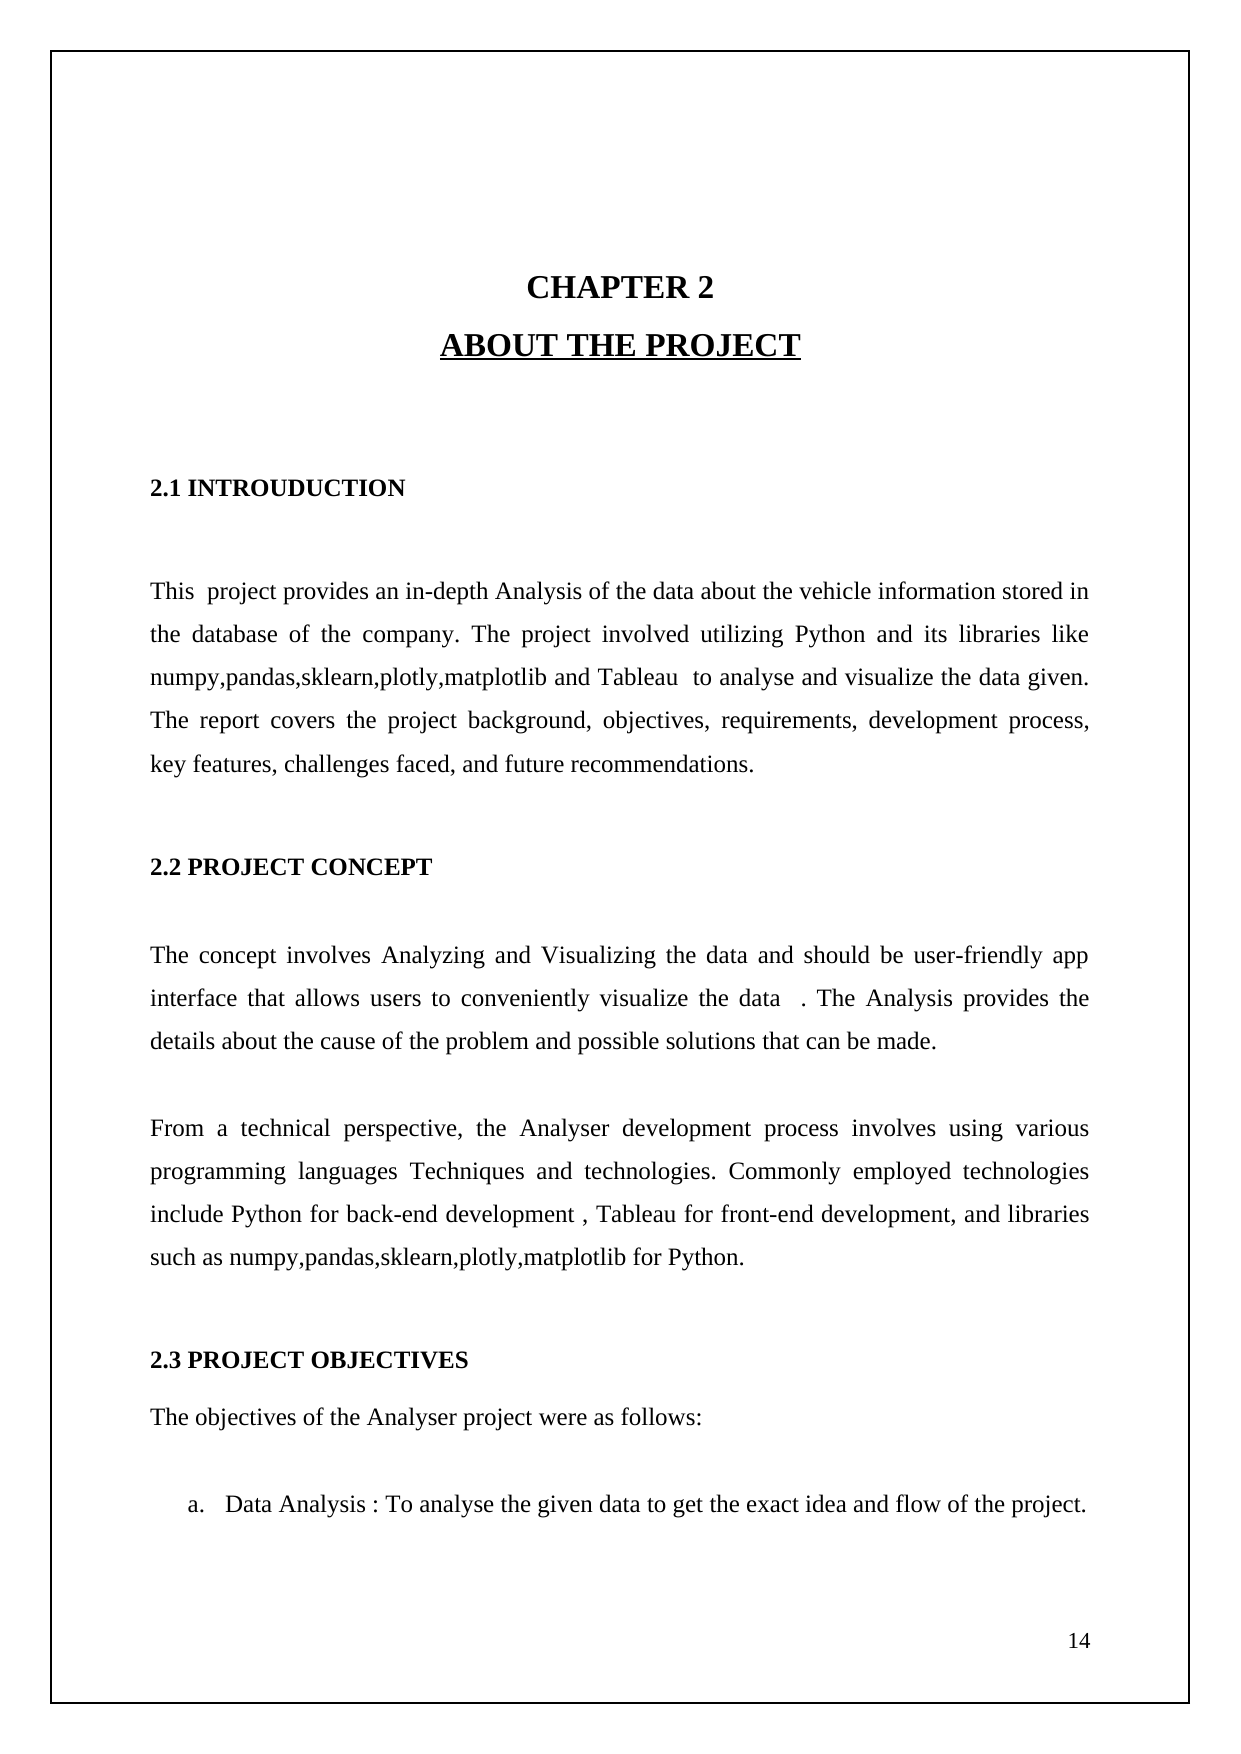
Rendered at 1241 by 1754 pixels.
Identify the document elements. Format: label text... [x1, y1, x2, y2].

text 2.2 PROJECT CONCEPT [150, 852, 1090, 880]
text 2.1 INTROUDUCTION [150, 473, 1090, 502]
text The concept involves Analyzing and Visualizing the data and should be user-friendly app interface that allows users to conveniently visualize the data . The Analysis provides the details about the cause of the problem and possible solutions that can be made. [150, 940, 1090, 1055]
text ABOUT THE PROJECT [150, 325, 1090, 363]
text This project provides an in-depth Analysis of the data about the vehicle information stored in the database of the company. The project involved utilizing Python and its libraries like numpy,pandas,sklearn,plotly,matplotlib and Tableau to analyse and visualize the data given. The report covers the project background, objectives, requirements, development process, key features, challenges faced, and future recommendations. [150, 576, 1090, 777]
list Data Analysis : To analyse the given data to get the exact idea and flow of the project. [187, 1489, 1090, 1517]
text The objectives of the Analyser project were as follows: [150, 1402, 1090, 1431]
list PROJECT OBJECTIVES [150, 1345, 1090, 1374]
text CHAPTER 2 [150, 267, 1090, 306]
text From a technical perspective, the Analyser development process involves using various programming languages Techniques and technologies. Commonly employed technologies include Python for back-end development , Tableau for front-end development, and libraries such as numpy,pandas,sklearn,plotly,matplotlib for Python. [150, 1113, 1090, 1271]
